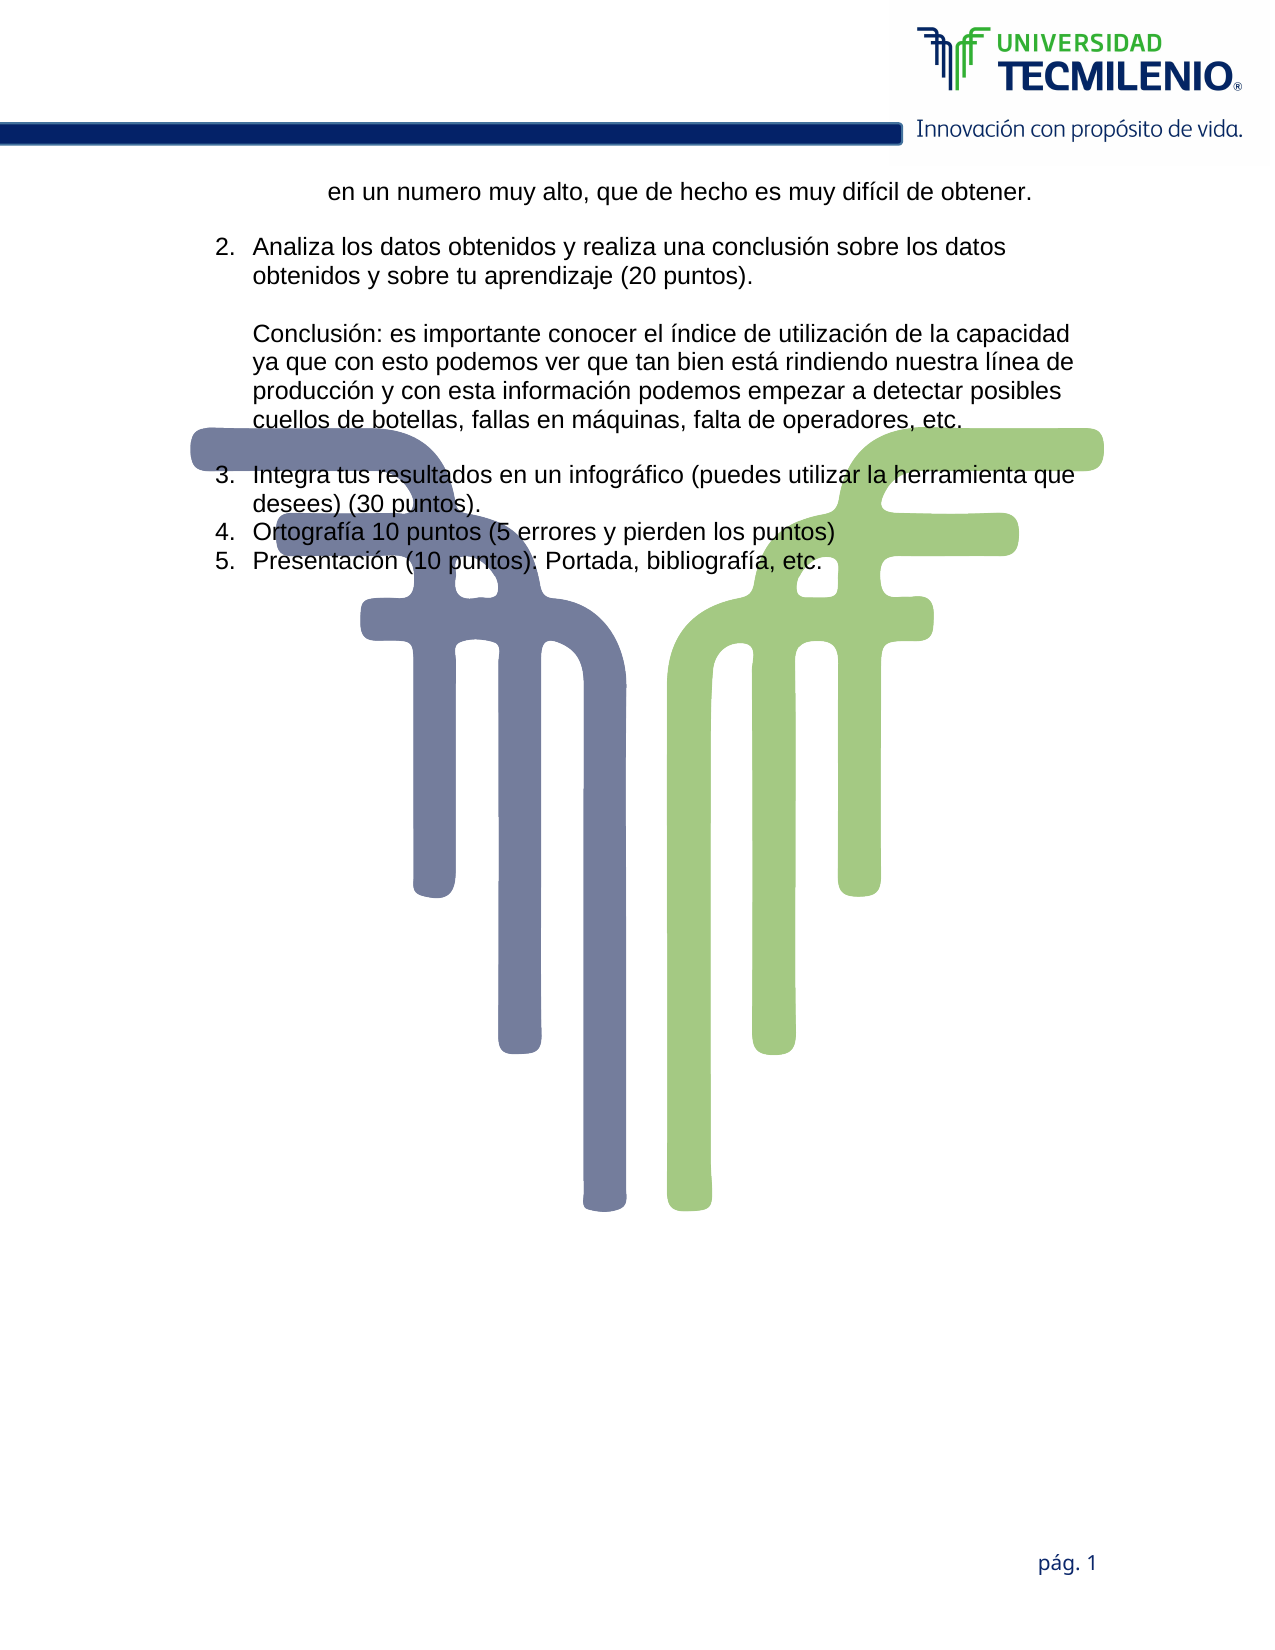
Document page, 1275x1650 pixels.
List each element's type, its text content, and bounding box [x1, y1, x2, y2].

list Analiza los datos obtenidos y realiza una conclusión sobre los datos obtenidos y sobre tu aprendizaje (20 puntos). Conclusión: es importante conocer el índice de utilización de la capacidad ya que con esto podemos ver que tan bien está rindiendo nuestra línea de producción y con esta información podemos empezar a detectar posibles cuellos de botellas, fallas en máquinas, falta de operadores, etc. [215, 232, 1098, 460]
list Presentación (10 puntos): Portada, bibliografía, etc. [215, 546, 1098, 575]
list Ortografía 10 puntos (5 errores y pierden los puntos) [215, 517, 1098, 546]
list Integra tus resultados en un infográfico (puedes utilizar la herramienta que desees) (30 puntos). [215, 460, 1098, 517]
picture [888, 0, 1271, 166]
picture [190, 427, 1104, 1212]
